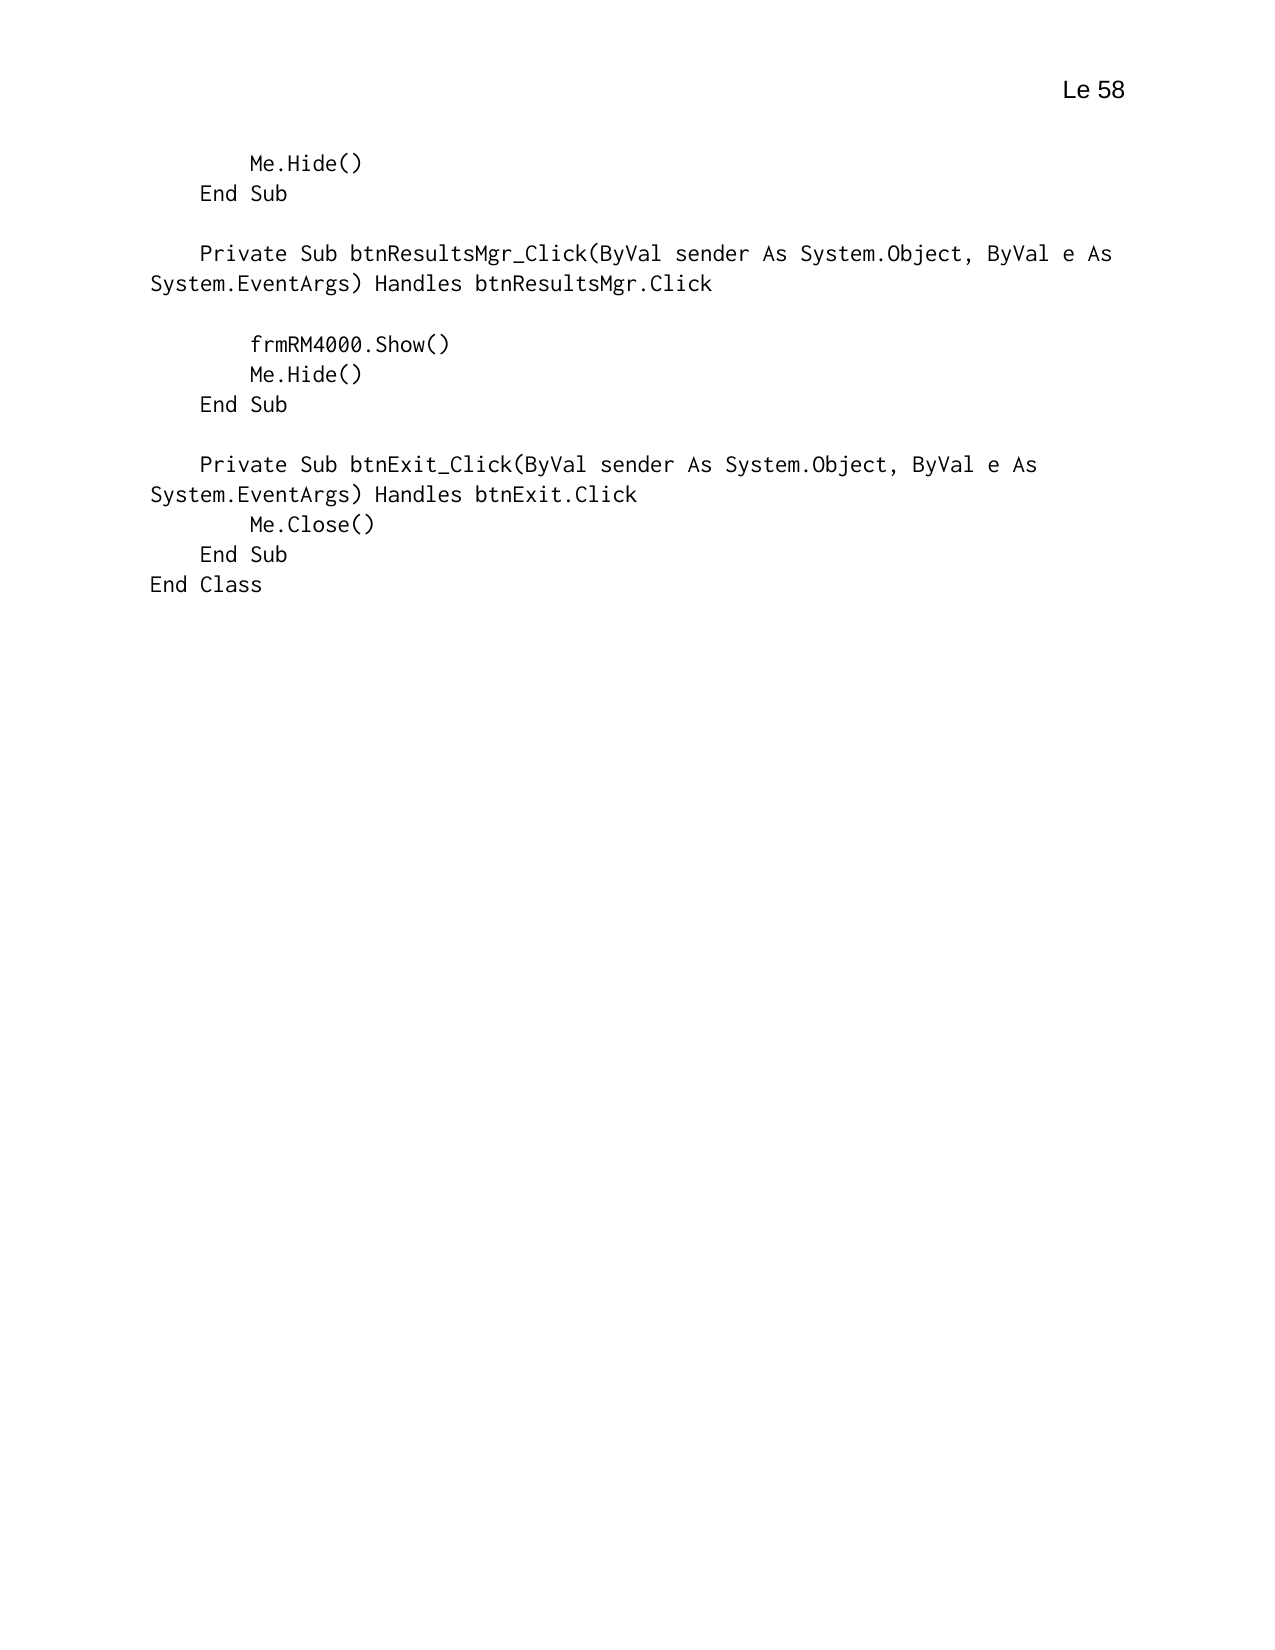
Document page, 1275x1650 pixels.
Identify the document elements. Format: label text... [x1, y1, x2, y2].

text End Sub [150, 541, 1125, 568]
text Me.Hide() [150, 361, 1125, 387]
text End Sub [150, 391, 1125, 417]
text Private Sub btnResultsMgr_Click(ByVal sender As System.Object, ByVal e As System.EventArgs) Handles btnResultsMgr.Click [150, 240, 1125, 297]
text Private Sub btnExit_Click(ByVal sender As System.Object, ByVal e As System.EventArgs) Handles btnExit.Click [150, 451, 1125, 507]
text frmRM4000.Show() [150, 331, 1125, 357]
text End Class [150, 571, 1125, 598]
text Me.Close() [150, 511, 1125, 537]
text Me.Hide() [150, 150, 1125, 176]
text End Sub [150, 180, 1125, 206]
